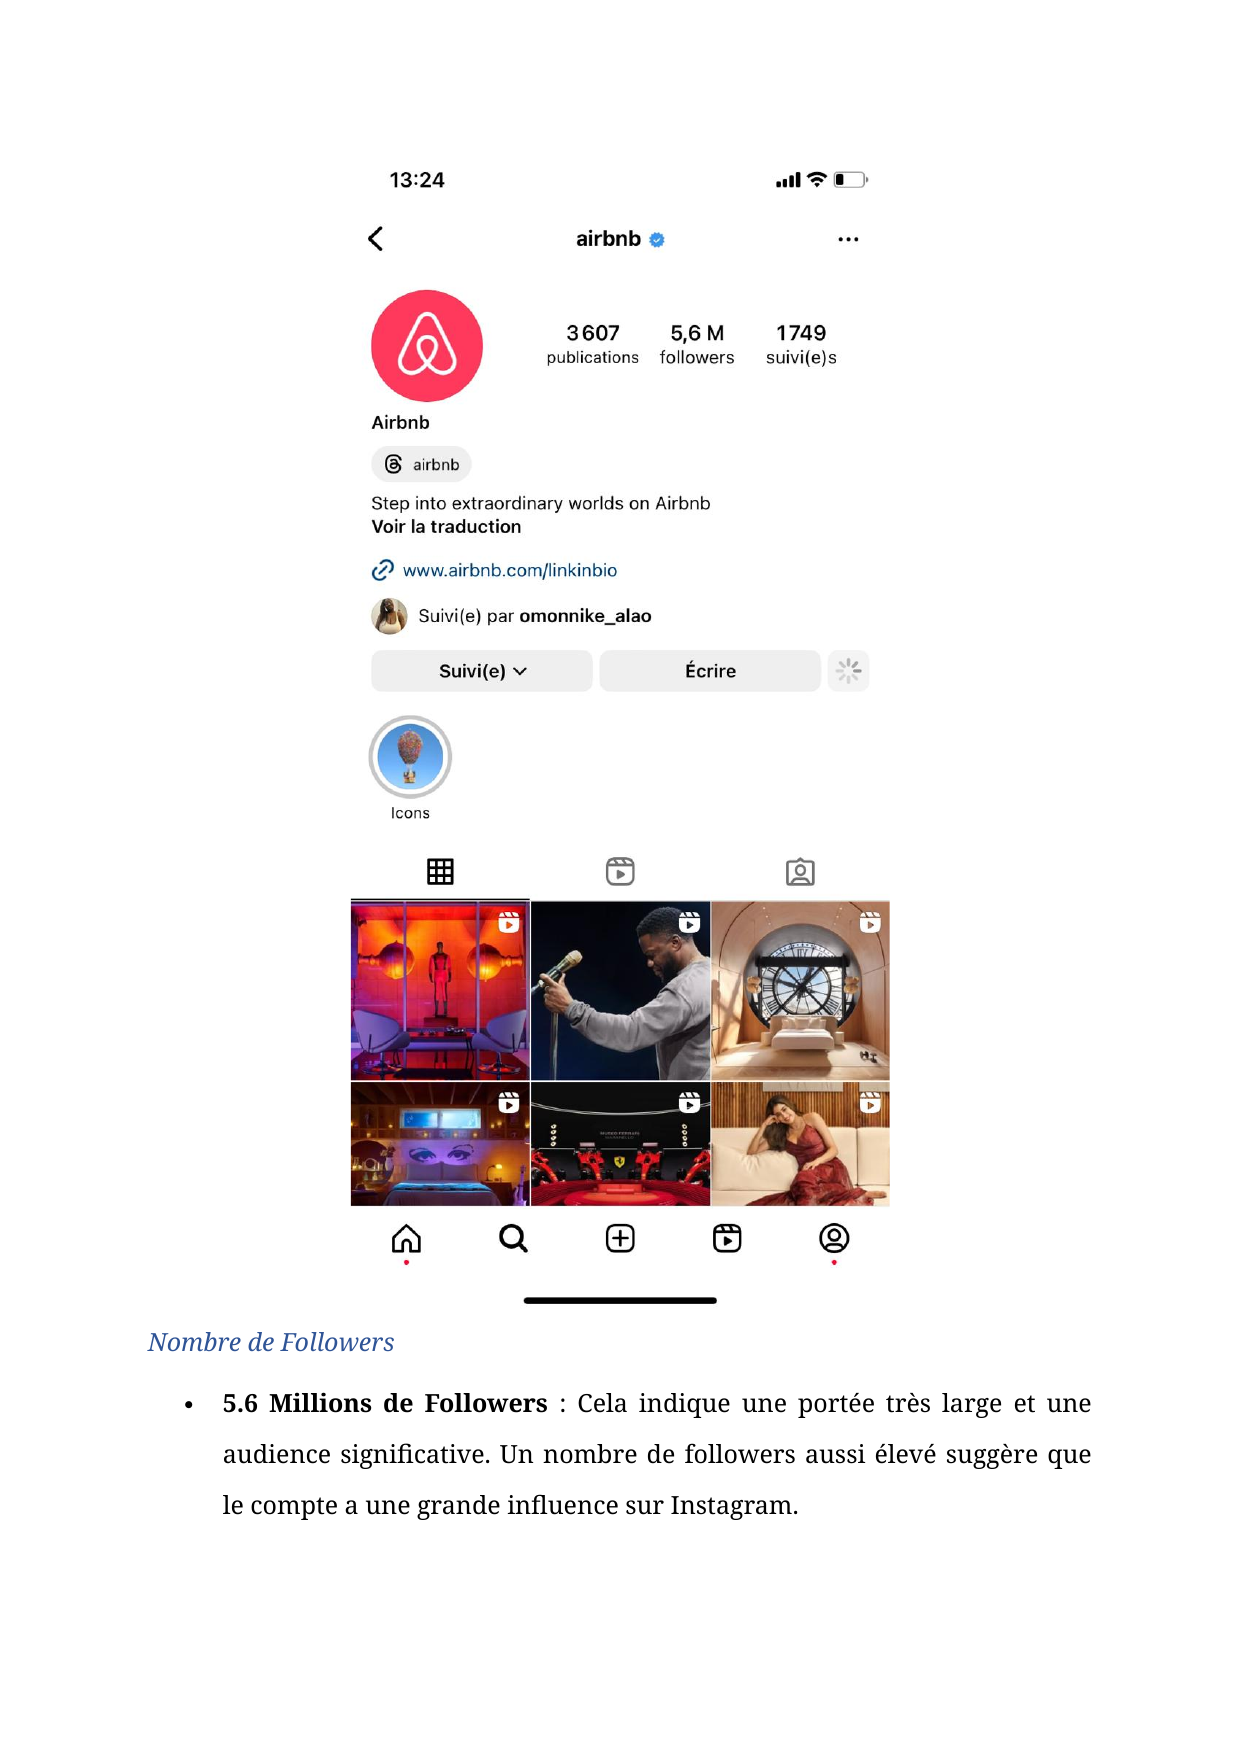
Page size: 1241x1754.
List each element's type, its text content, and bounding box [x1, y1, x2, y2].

list 5.6 Millions de Followers : Cela indique une portée très large et une audience significative. Un nombre de followers aussi élevé suggère que le compte a une grande influence sur Instagram. [185, 1386, 1093, 1522]
subtitle Nombre de Followers [148, 1324, 1093, 1358]
picture [350, 147, 890, 1314]
